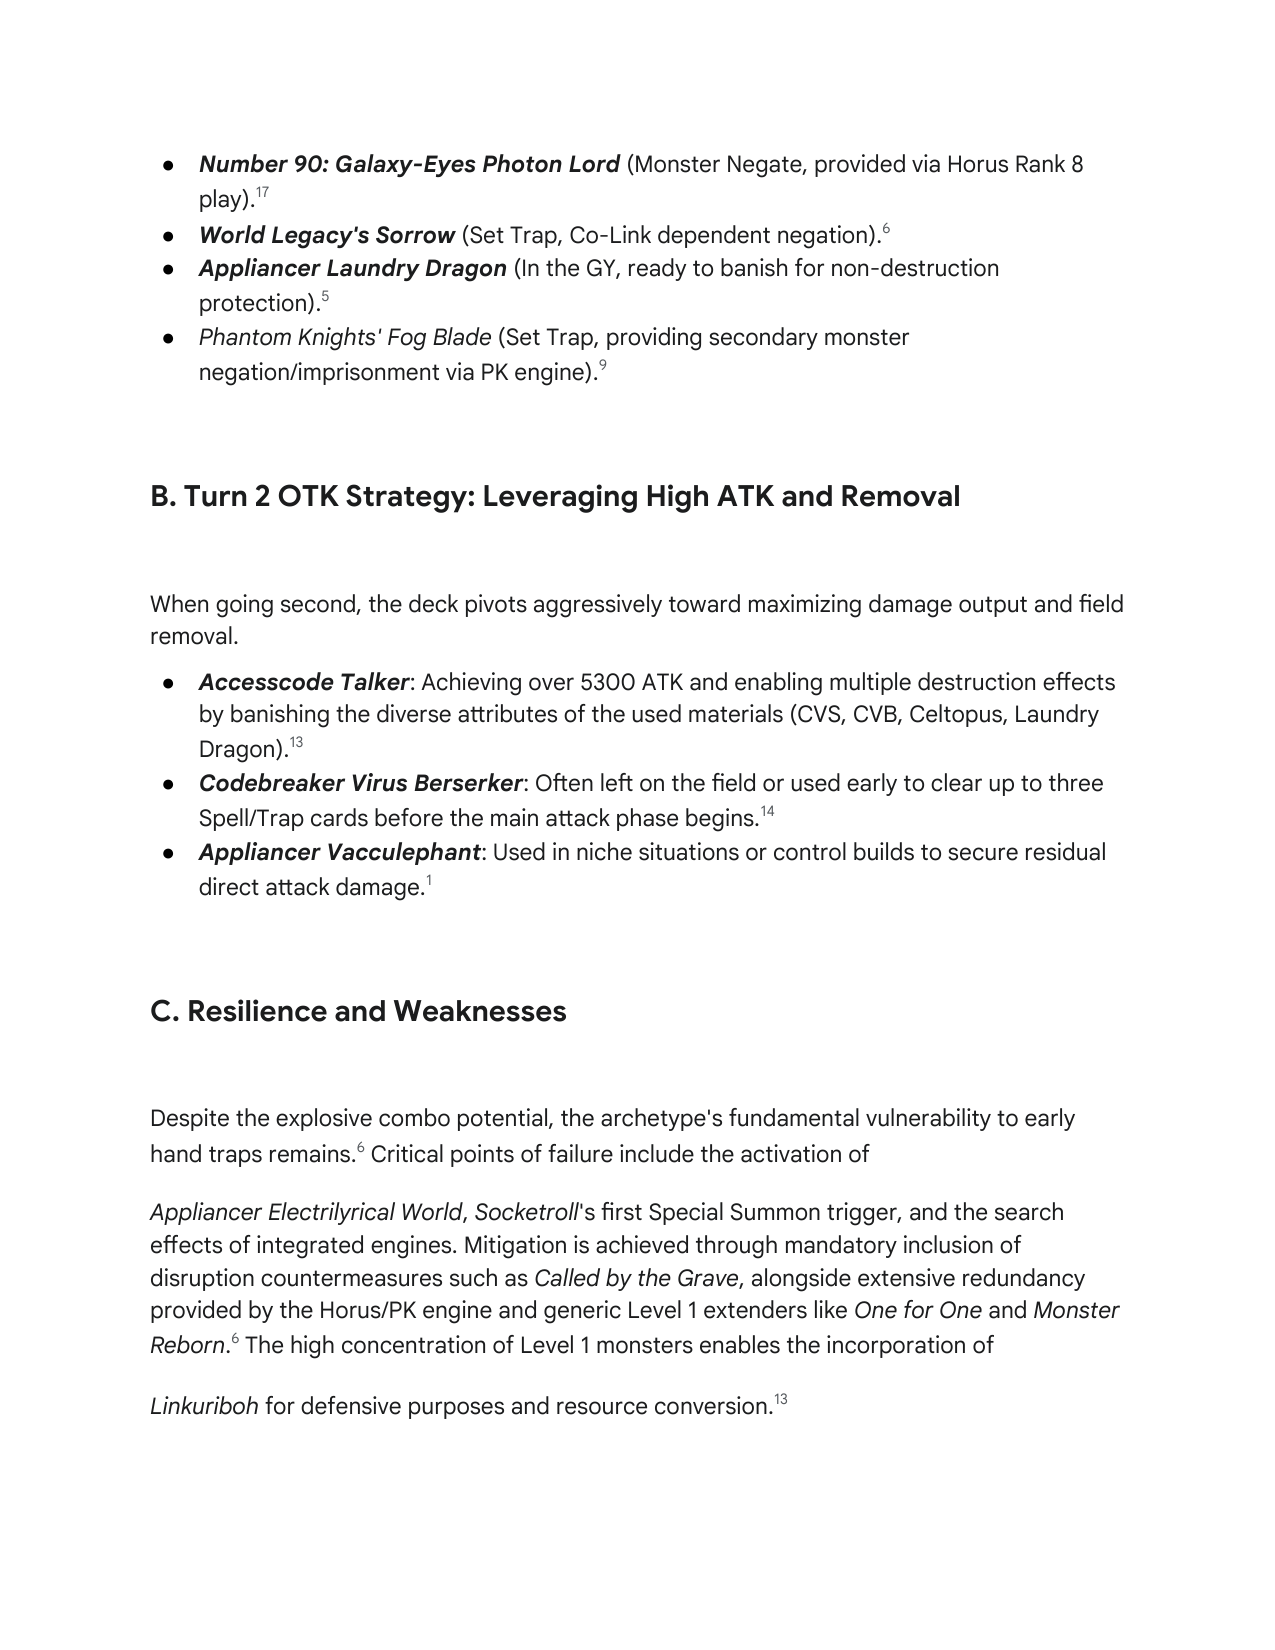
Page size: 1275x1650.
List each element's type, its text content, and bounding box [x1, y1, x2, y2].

list Codebreaker Virus Berserker: Often left on the field or used early to clear up to three Spell/Trap cards before the main attack phase begins.14 [161, 769, 1125, 834]
list Accesscode Talker: Achieving over 5300 ATK and enabling multiple destruction effects by banishing the diverse attributes of the used materials (CVS, CVB, Celtopus, Laundry Dragon).13 [161, 668, 1125, 765]
list Appliancer Vacculephant: Used in niche situations or control builds to secure residual direct attack damage.1 [161, 838, 1125, 903]
text Despite the explosive combo potential, the archetype's fundamental vulnerability to early hand traps remains.6 Critical points of failure include the activation of [150, 1105, 1125, 1169]
list Appliancer Laundry Dragon (In the GY, ready to banish for non-destruction protection).5 [161, 254, 1125, 319]
list World Legacy's Sorrow (Set Trap, Co-Link dependent negation).6 [161, 219, 1125, 250]
subtitle B. Turn 2 OTK Strategy: Leveraging High ATK and Removal [150, 478, 1125, 514]
list Number 90: Galaxy-Eyes Photon Lord (Monster Negate, provided via Horus Rank 8 play).17 [161, 150, 1125, 214]
text Appliancer Electrilyrical World, Socketroll's first Special Summon trigger, and the search effects of integrated engines. Mitigation is achieved through mandatory inclusion of disruption countermeasures such as Called by the Grave, alongside extensive redundancy provided by the Horus/PK engine and generic Level 1 extenders like One for One and Monster Reborn.6 The high concentration of Level 1 monsters enables the incorporation of [150, 1198, 1125, 1361]
text When going second, the deck pivots aggressively toward maximizing damage output and field removal. [150, 590, 1125, 651]
subtitle C. Resilience and Weaknesses [150, 993, 1125, 1029]
list Phantom Knights' Fog Blade (Set Trap, providing secondary monster negation/imprisonment via PK engine).9 [161, 323, 1125, 388]
text Linkuriboh for defensive purposes and resource conversion.13 [150, 1391, 1125, 1422]
